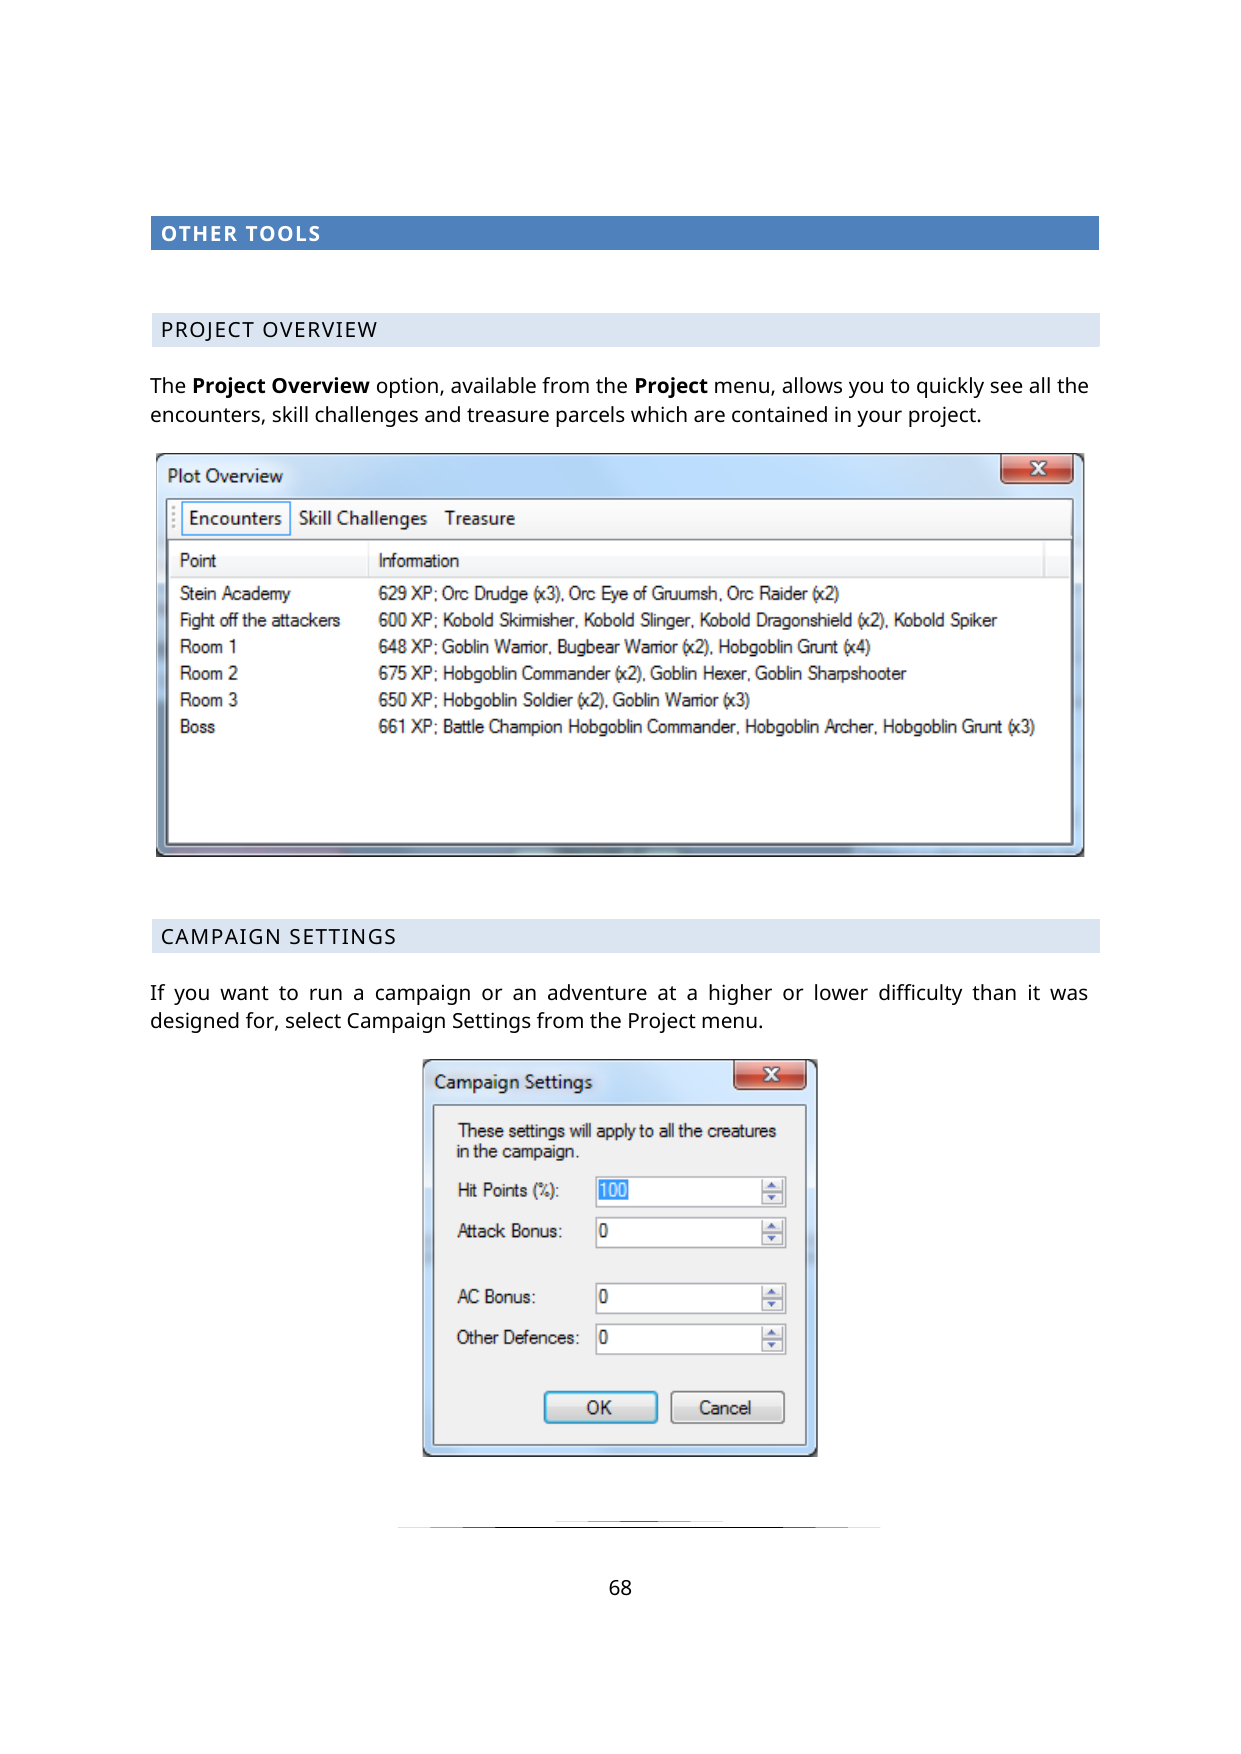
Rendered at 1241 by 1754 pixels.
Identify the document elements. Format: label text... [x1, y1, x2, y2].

text The Project Overview option, available from the Project menu, allows you to quickly see all the encounters, skill challenges and treasure parcels which are contained in your project. [150, 371, 1090, 428]
text If you want to run a campaign or an adventure at a higher or lower difficulty than it was designed for, select Campaign Settings from the Project menu. [150, 978, 1090, 1035]
subtitle Project Overview [153, 314, 1099, 346]
subtitle Campaign Settings [153, 920, 1099, 952]
picture [156, 453, 1085, 857]
picture [422, 1059, 818, 1457]
subtitle Other Tools [152, 217, 1098, 249]
